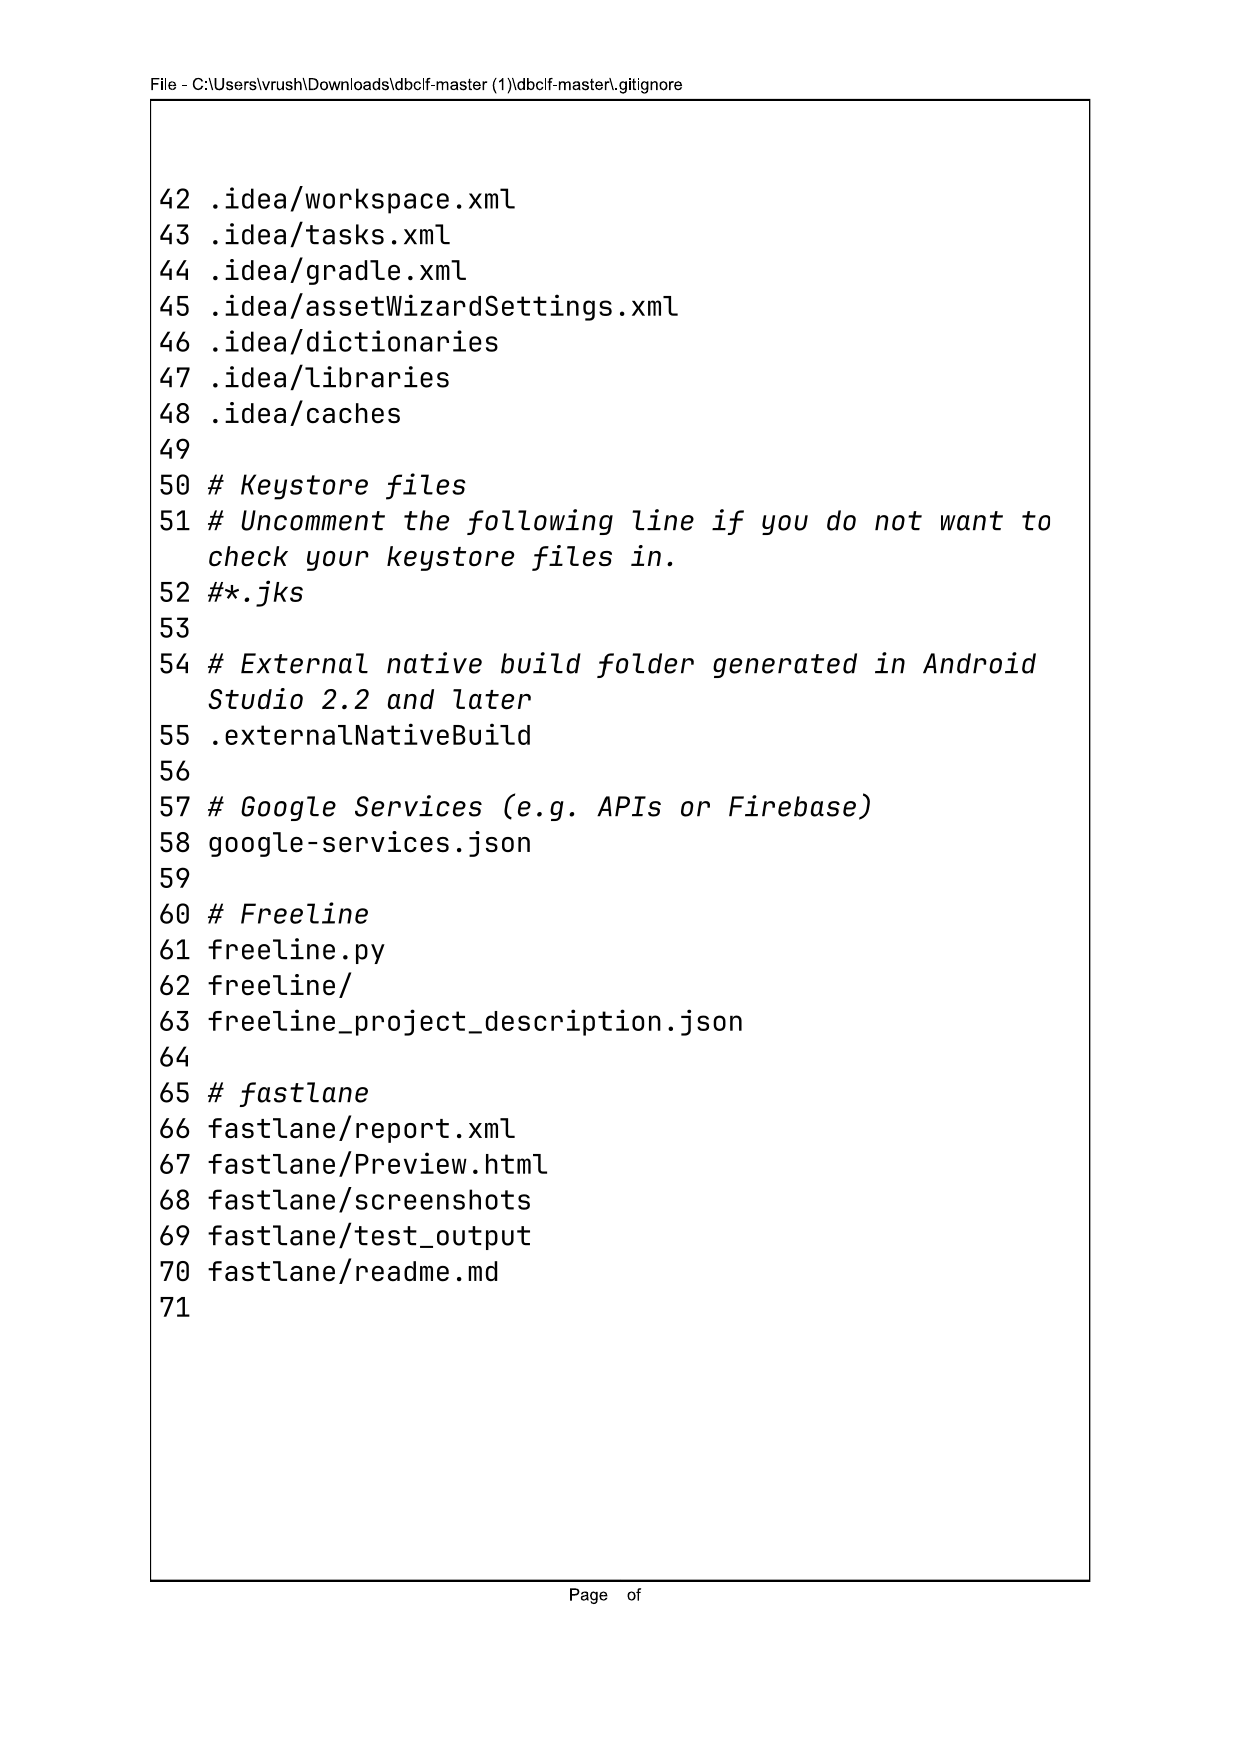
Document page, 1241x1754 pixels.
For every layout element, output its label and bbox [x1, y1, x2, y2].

picture [159, 185, 1051, 1317]
